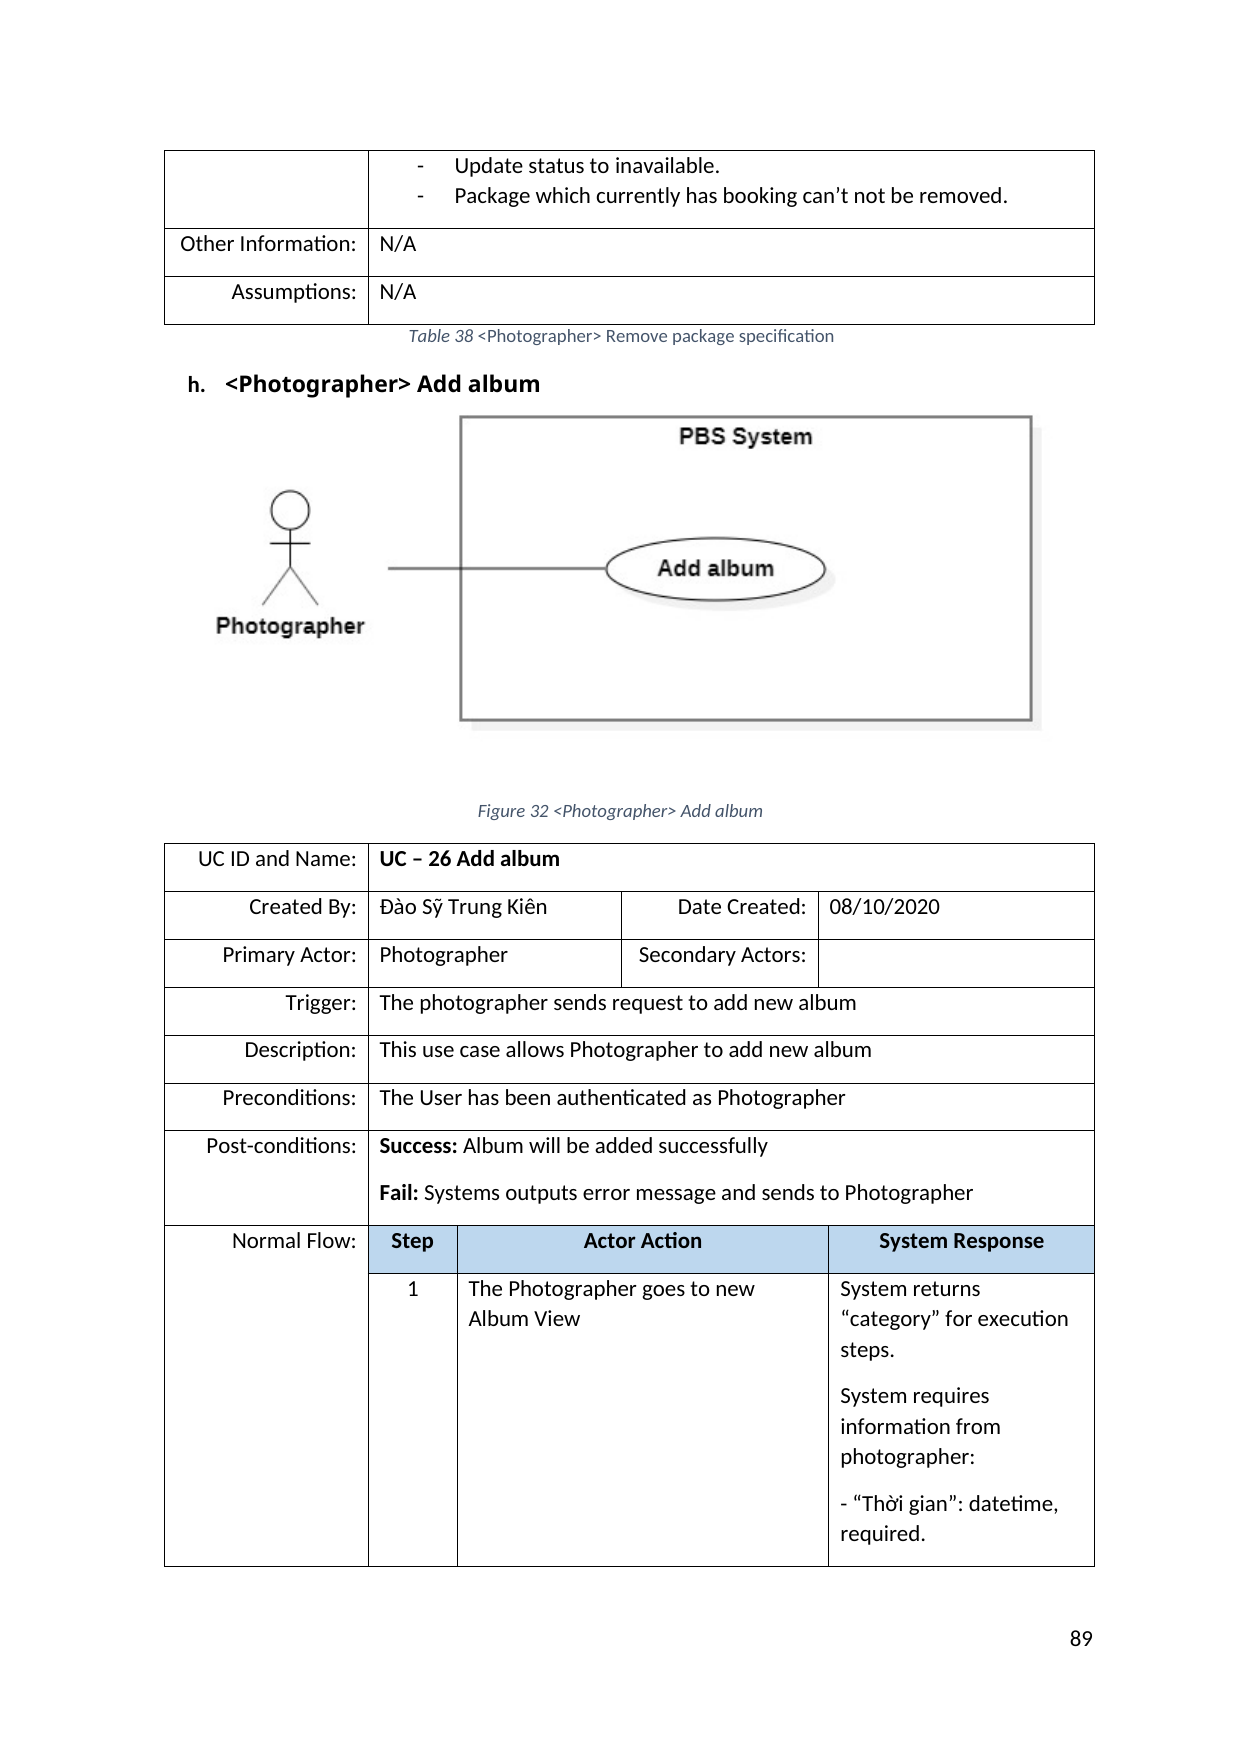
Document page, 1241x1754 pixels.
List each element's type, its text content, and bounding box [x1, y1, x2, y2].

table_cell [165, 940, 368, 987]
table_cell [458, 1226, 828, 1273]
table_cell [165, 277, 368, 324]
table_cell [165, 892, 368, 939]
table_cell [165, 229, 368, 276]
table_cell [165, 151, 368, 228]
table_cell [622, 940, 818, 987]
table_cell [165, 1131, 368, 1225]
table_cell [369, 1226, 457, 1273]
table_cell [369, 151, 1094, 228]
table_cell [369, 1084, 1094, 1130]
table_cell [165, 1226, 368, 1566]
text Table 38 <Photographer> Remove package specification [150, 325, 1093, 348]
text Figure 32 <Photographer> Add album [150, 799, 1093, 822]
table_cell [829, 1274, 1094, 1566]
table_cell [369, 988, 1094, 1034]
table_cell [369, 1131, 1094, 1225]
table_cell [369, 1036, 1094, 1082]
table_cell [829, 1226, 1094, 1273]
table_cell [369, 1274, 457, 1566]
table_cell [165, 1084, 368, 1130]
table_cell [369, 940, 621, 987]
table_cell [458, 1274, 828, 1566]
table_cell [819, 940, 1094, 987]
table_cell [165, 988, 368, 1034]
subtitle <Photographer> Add album [187, 368, 1093, 400]
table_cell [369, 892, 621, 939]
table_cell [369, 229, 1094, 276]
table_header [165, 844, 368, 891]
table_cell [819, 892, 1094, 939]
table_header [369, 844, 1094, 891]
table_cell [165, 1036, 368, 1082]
picture [179, 402, 1092, 781]
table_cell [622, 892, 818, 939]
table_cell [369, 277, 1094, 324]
